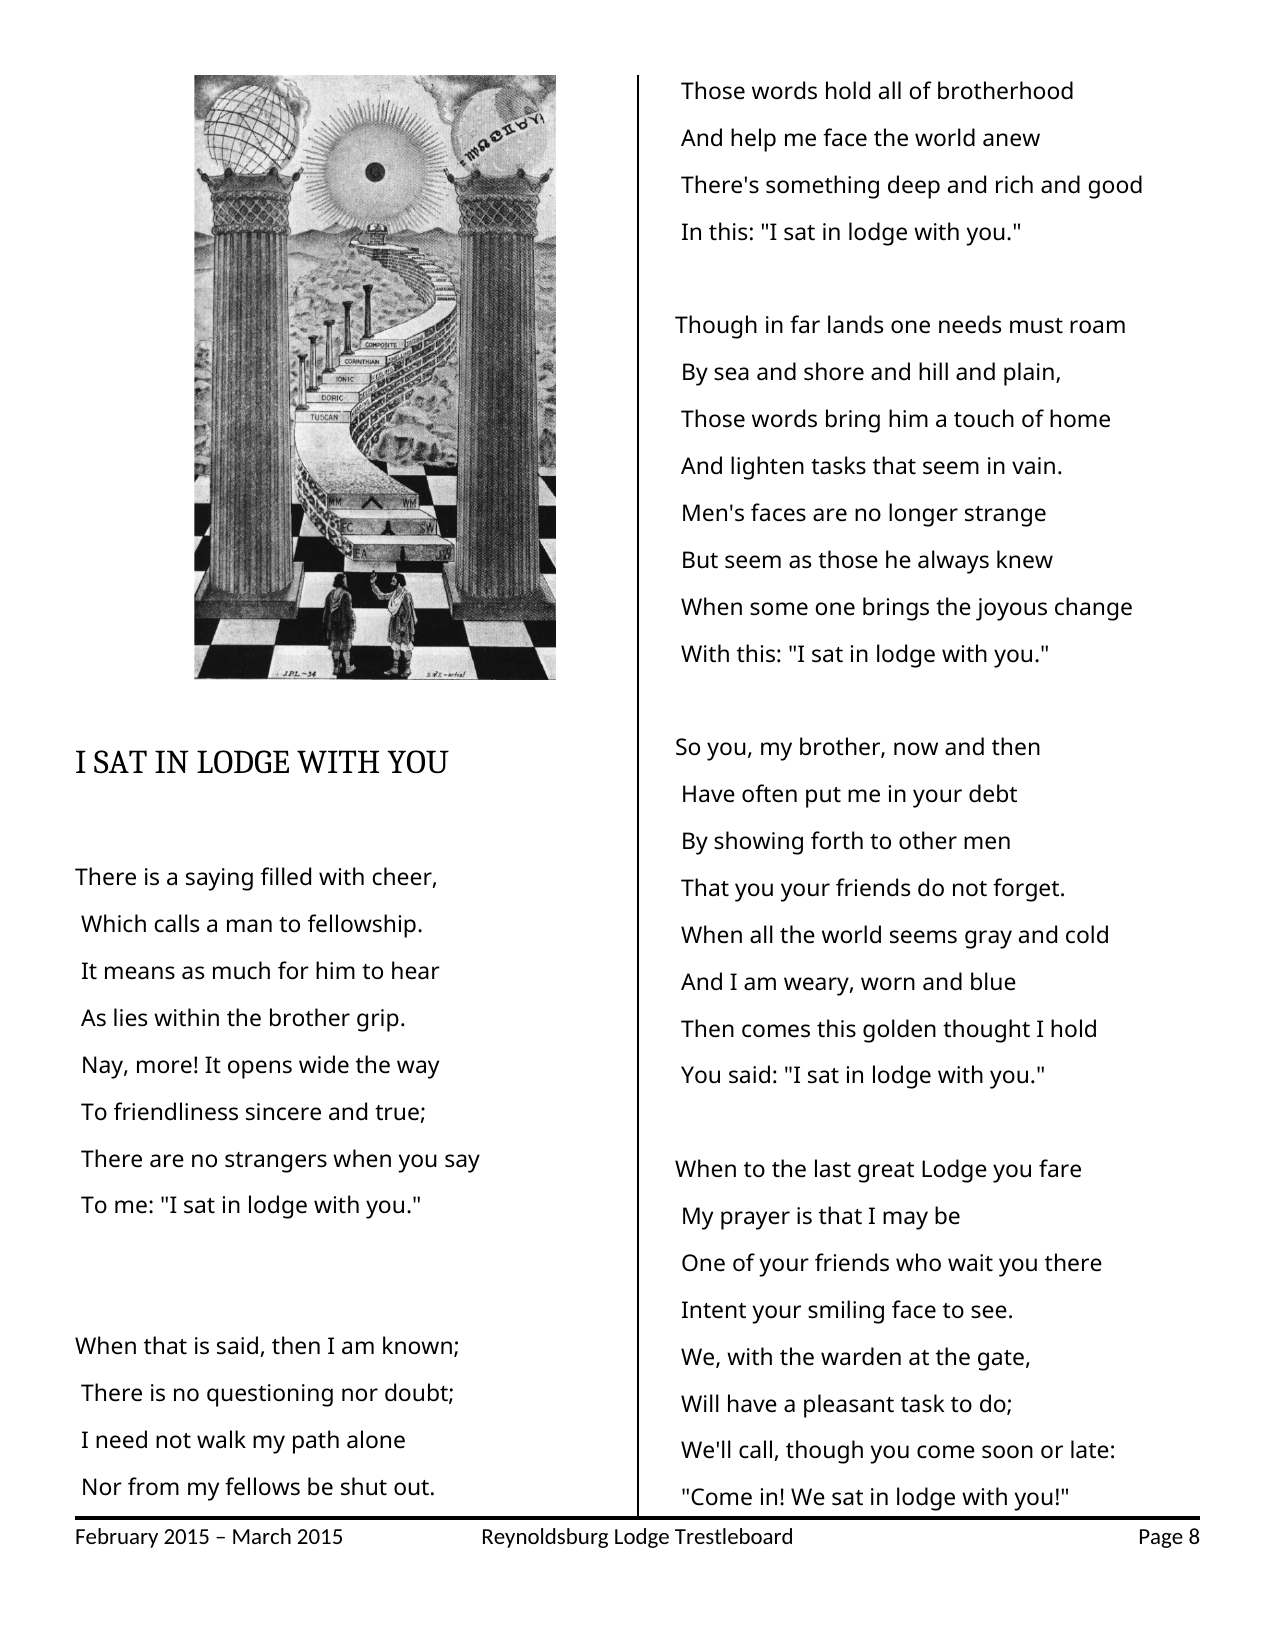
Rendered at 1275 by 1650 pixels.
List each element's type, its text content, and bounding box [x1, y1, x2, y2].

text Will have a pleasant task to do; [675, 1387, 1219, 1419]
text One of your friends who wait you there [675, 1247, 1219, 1278]
text And lighten tasks that seem in vain. [675, 450, 1219, 481]
text When that is said, then I am known; [75, 1330, 619, 1361]
text Those words bring him a touch of home [675, 403, 1219, 434]
text By sea and shore and hill and plain, [675, 356, 1219, 387]
text We, with the warden at the gate, [675, 1341, 1219, 1372]
text To me: "I sat in lodge with you." [75, 1189, 619, 1221]
text It means as much for him to hear [75, 955, 619, 986]
text There is a saying filled with cheer, [75, 861, 619, 893]
text As lies within the brother grip. [75, 1002, 619, 1033]
text Those words hold all of brotherhood [675, 75, 1219, 106]
text You said: "I sat in lodge with you." [675, 1059, 1219, 1091]
text Men's faces are no longer strange [675, 497, 1219, 528]
text With this: "I sat in lodge with you." [675, 637, 1219, 669]
text My prayer is that I may be [675, 1200, 1219, 1231]
text In this: "I sat in lodge with you." [675, 216, 1219, 247]
text But seem as those he always knew [675, 544, 1219, 575]
text I need not walk my path alone [75, 1424, 619, 1455]
text There's something deep and rich and good [675, 169, 1219, 200]
text When all the world seems gray and cold [675, 919, 1219, 950]
text By showing forth to other men [675, 825, 1219, 856]
text Have often put me in your debt [675, 778, 1219, 809]
text Then comes this golden thought I hold [675, 1012, 1219, 1044]
text "Come in! We sat in lodge with you!" [675, 1481, 1219, 1512]
text When some one brings the joyous change [675, 591, 1219, 622]
text There is no questioning nor doubt; [75, 1377, 619, 1408]
text When to the last great Lodge you fare [675, 1153, 1219, 1184]
text Nay, more! It opens wide the way [75, 1049, 619, 1080]
text And help me face the world anew [675, 122, 1219, 153]
text Which calls a man to fellowship. [75, 908, 619, 939]
text So you, my brother, now and then [675, 731, 1219, 762]
text To friendliness sincere and true; [75, 1096, 619, 1127]
text Though in far lands one needs must roam [675, 309, 1219, 341]
text We'll call, though you come soon or late: [675, 1434, 1219, 1466]
text There are no strangers when you say [75, 1143, 619, 1174]
text And I am weary, worn and blue [675, 966, 1219, 997]
text Intent your smiling face to see. [675, 1294, 1219, 1325]
text Nor from my fellows be shut out. [75, 1471, 619, 1502]
text That you your friends do not forget. [675, 872, 1219, 903]
text I SAT IN LODGE WITH YOU [75, 743, 600, 782]
